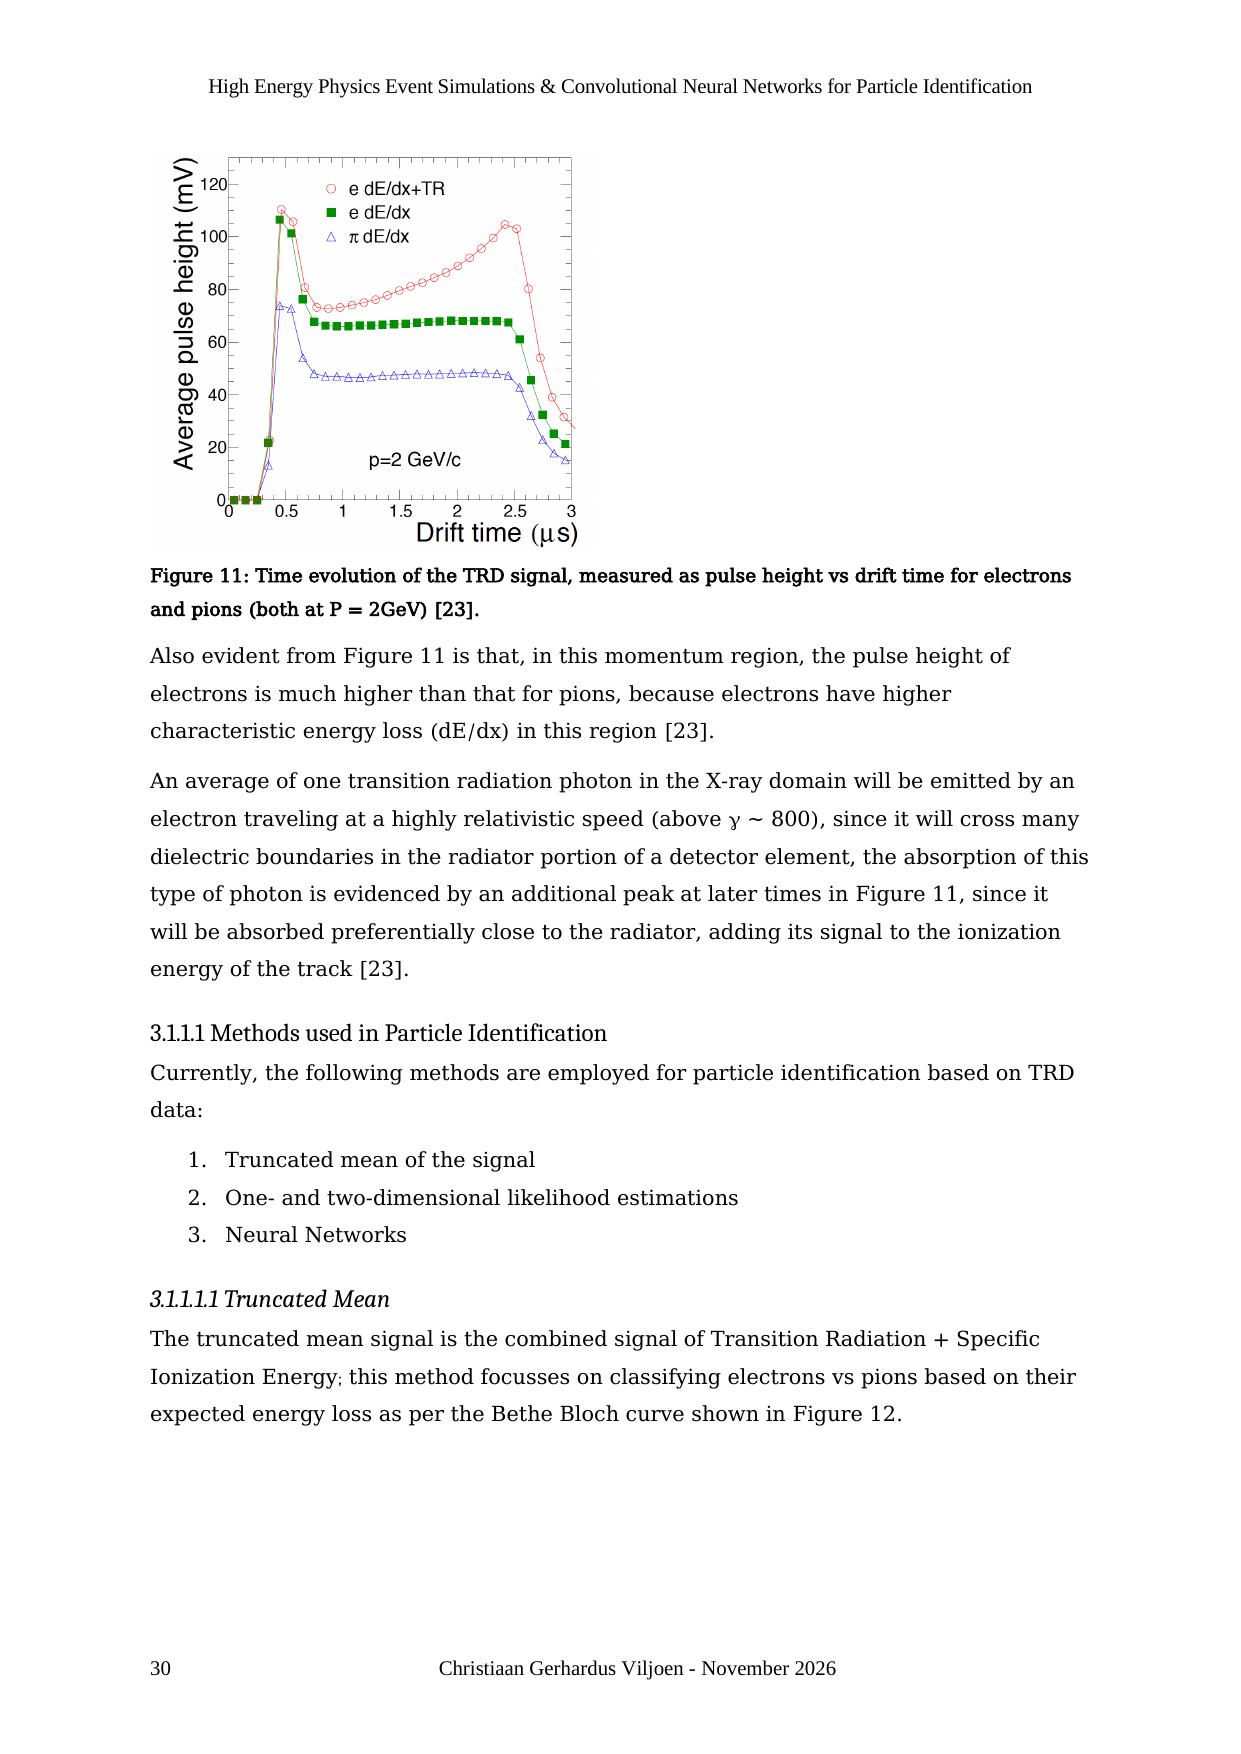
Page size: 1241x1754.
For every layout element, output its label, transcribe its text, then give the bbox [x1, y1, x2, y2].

list One- and two-dimensional likelihood estimations [187, 1185, 1090, 1210]
picture [150, 150, 598, 551]
text The truncated mean signal is the combined signal of Transition Radiation + Specific Ionization Energy; this method focusses on classifying electrons vs pions based on their expected energy loss as per the Bethe Bloch curve shown in Figure 12. [150, 1326, 1090, 1426]
text Figure : Time evolution of the TRD signal, measured as pulse height vs drift time for electrons and pions (both at P = 2GeV) . [150, 563, 1090, 619]
subtitle Methods used in Particle Identification [150, 1018, 1090, 1047]
subtitle Truncated Mean [150, 1285, 1090, 1313]
text An average of one transition radiation photon in the X-ray domain will be emitted by an electron traveling at a highly relativistic speed (above ~ 800), since it will cross many dielectric boundaries in the radiator portion of a detector element, the absorption of this type of photon is evidenced by an additional peak at later times in Figure 11, since it will be absorbed preferentially close to the radiator, adding its signal to the ionization energy of the track . [150, 768, 1090, 981]
list Truncated mean of the signal [187, 1147, 1090, 1172]
text Currently, the following methods are employed for particle identification based on TRD data: [150, 1060, 1090, 1122]
list Neural Networks [187, 1222, 1090, 1247]
text Also evident from Figure 11 is that, in this momentum region, the pulse height of electrons is much higher than that for pions, because electrons have higher characteristic energy loss (dE/dx) in this region . [150, 643, 1090, 743]
